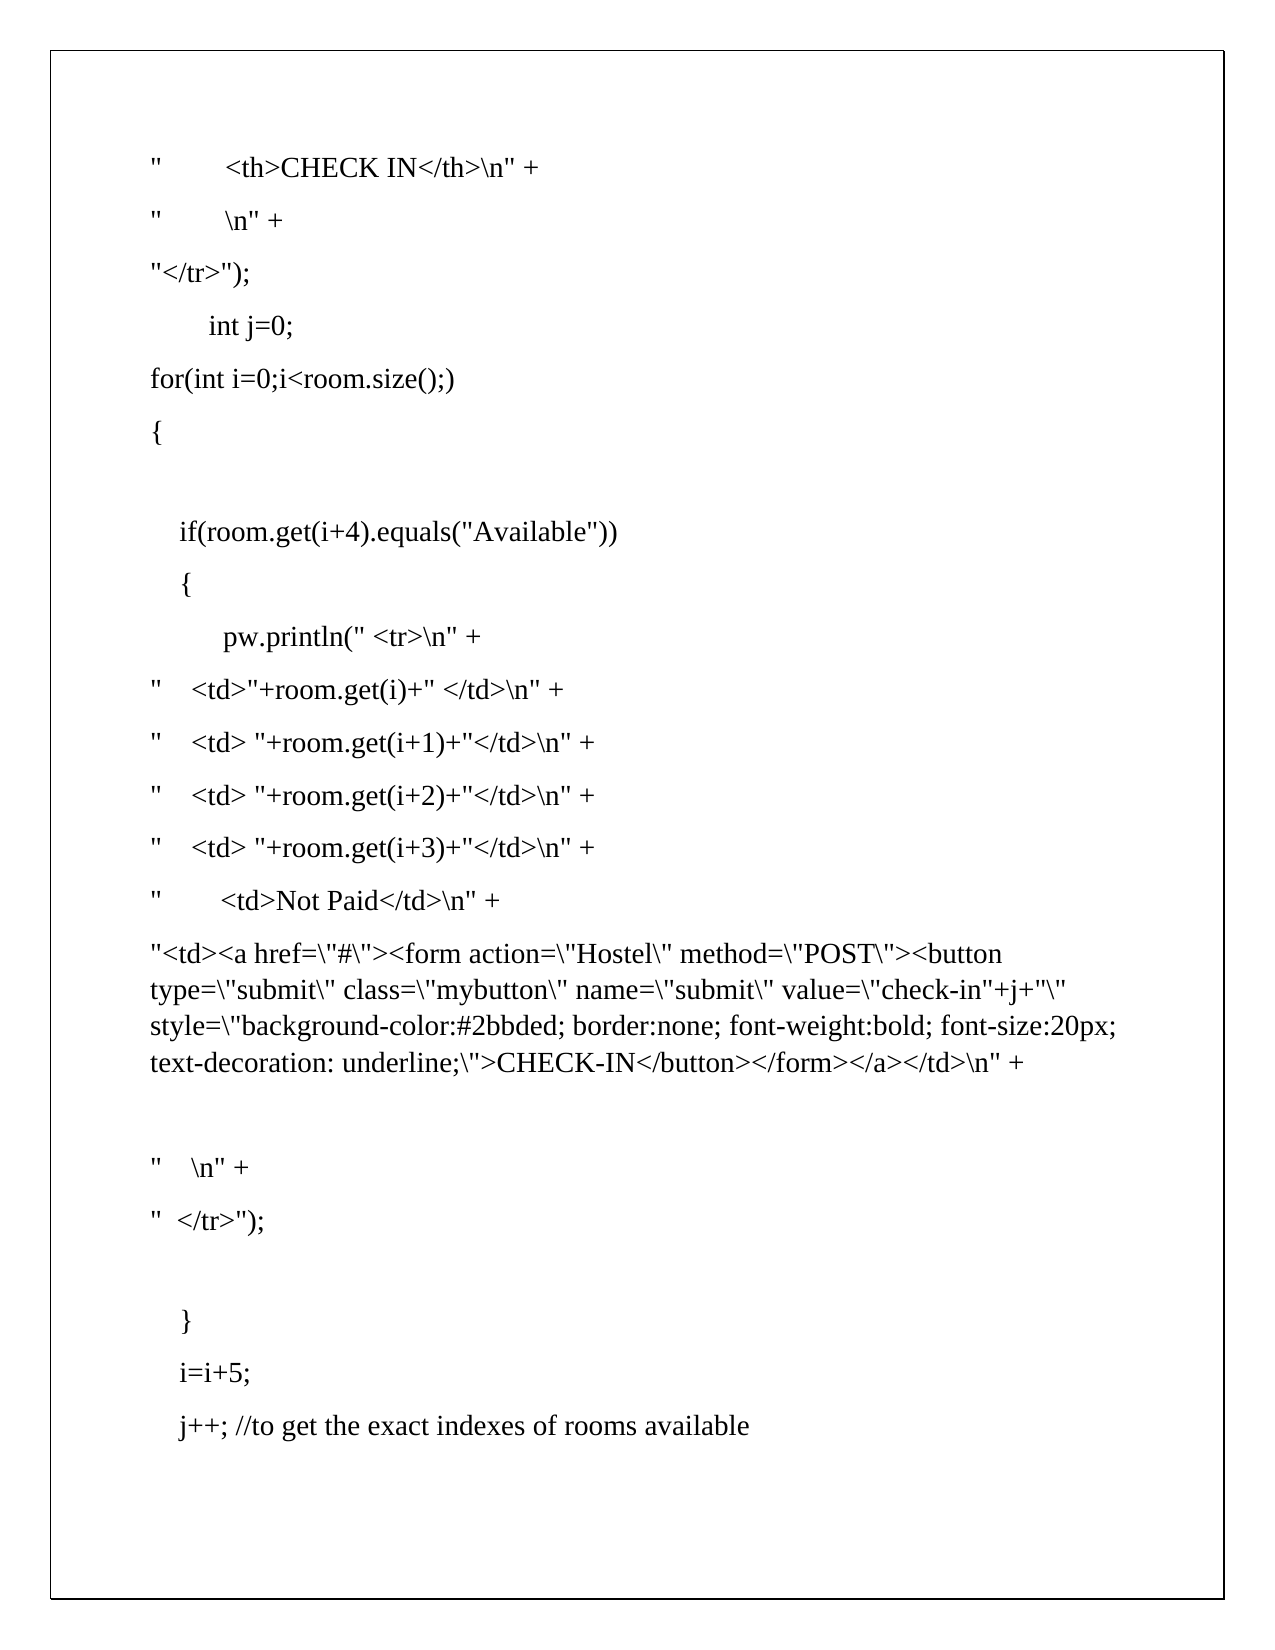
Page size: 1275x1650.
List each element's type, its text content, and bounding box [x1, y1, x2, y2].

text if(room.get(i+4).equals("Available")) [150, 514, 1124, 547]
text for(int i=0;i<room.size();) [150, 361, 1124, 395]
text int j=0; [150, 308, 1124, 342]
text " <td>"+room.get(i)+" </td>\n" + [150, 672, 1124, 706]
text "</tr>"); [150, 256, 1124, 289]
text " \n" + [150, 203, 1124, 236]
text "<td><a href=\"#\"><form action=\"Hostel\" method=\"POST\"><button type=\"submit\" class=\"mybutton\" name=\"submit\" value=\"check-in"+j+"\" style=\"background-color:#2bbded; border:none; font-weight:bold; font-size:20px; text-decoration: underline;\">CHECK-IN</button></form></a></td>\n" + [150, 936, 1124, 1078]
text pw.println(" <tr>\n" + [150, 619, 1124, 653]
text { [150, 567, 1124, 600]
text i=i+5; [150, 1356, 1124, 1389]
text } [150, 1303, 1124, 1336]
text " <td> "+room.get(i+3)+"</td>\n" + [150, 831, 1124, 864]
text " <td>Not Paid</td>\n" + [150, 883, 1124, 917]
text j++; //to get the exact indexes of rooms available [150, 1408, 1124, 1442]
text " <td> "+room.get(i+2)+"</td>\n" + [150, 778, 1124, 811]
text " \n" + [150, 1150, 1124, 1184]
text " <th>CHECK IN</th>\n" + [150, 150, 1124, 183]
text { [150, 414, 1124, 448]
text " <td> "+room.get(i+1)+"</td>\n" + [150, 725, 1124, 758]
text " </tr>"); [150, 1203, 1124, 1237]
